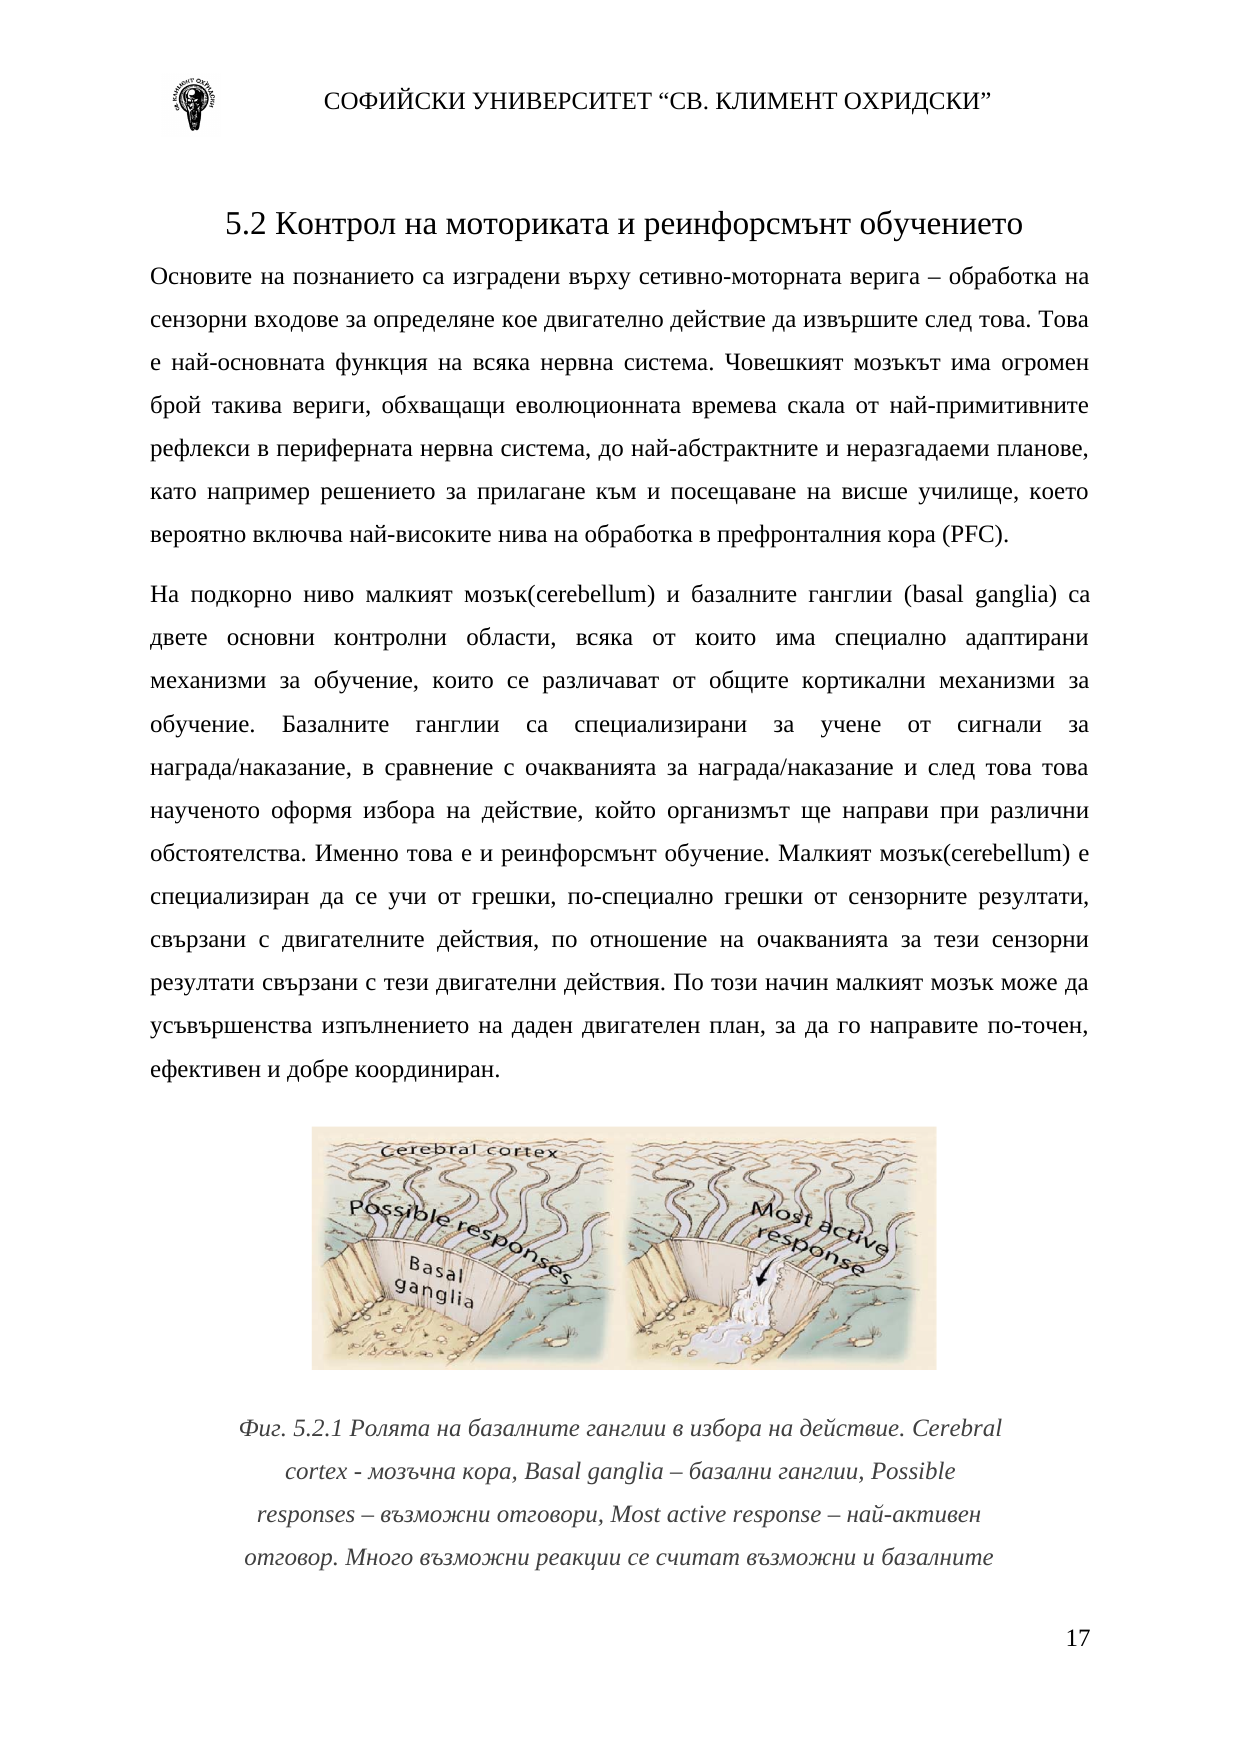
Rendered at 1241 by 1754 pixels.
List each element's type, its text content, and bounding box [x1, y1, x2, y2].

text Основите на познанието са изградени върху сетивно-моторната верига – обработка на сензорни входове за определяне кое двигателно действие да извършите след това. Това е най-основната функция на всяка нервна система. Човешкият мозъкът има огромен брой такива вериги, обхващащи еволюционната времева скала от най-примитивните рефлекси в периферната нервна система, до най-абстрактните и неразгадаеми планове, като например решението за прилагане към и посещаване на висше училище, което вероятно включва най-високите нива на обработка в префронталния кора (PFC). [150, 261, 1090, 548]
subtitle 5.2 Контрол на моториката и реинфорсмънт обучението [225, 203, 1090, 242]
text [233, 1413, 1007, 1571]
picture [296, 1113, 944, 1378]
text На подкорно ниво малкият мозък(cerebellum) и базалните ганглии (basal ganglia) са двете основни контролни области, всяка от които има специално адаптирани механизми за обучение, които се различават от общите кортикални механизми за обучение. Базалните ганглии са специализирани за учене от сигнали за награда/наказание, в сравнение с очакванията за награда/наказание и след това това наученото оформя избора на действие, който организмът ще направи при различни обстоятелства. Именно това е и реинфорсмънт обучение. Малкият мозък(cerebellum) е специализиран да се учи от грешки, по-специално грешки от сензорните резултати, свързани с двигателните действия, по отношение на очакванията за тези сензорни резултати свързани с тези двигателни действия. По този начин малкият мозък може да усъвършенства изпълнението на даден двигателен план, за да го направите по-точен, ефективен и добре координиран. [150, 579, 1090, 1082]
picture [161, 73, 222, 137]
